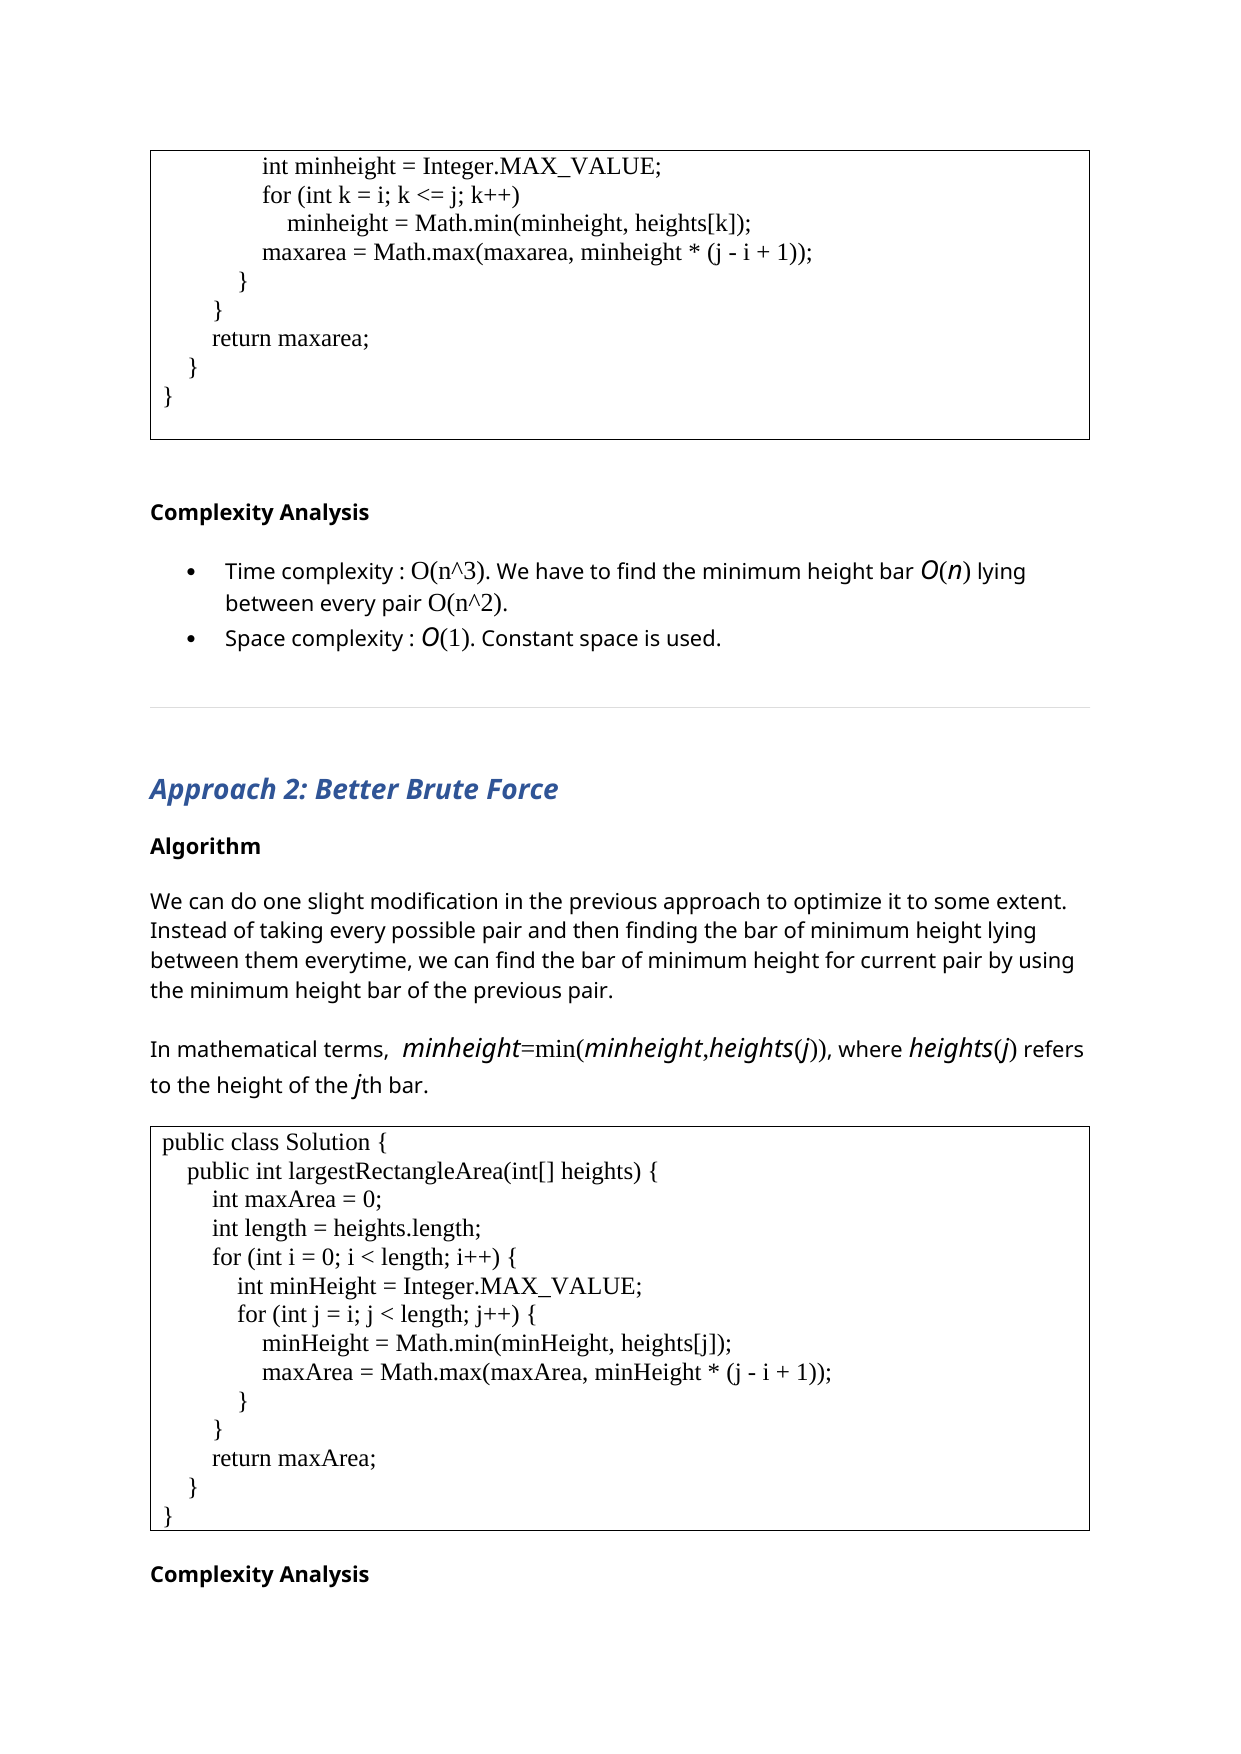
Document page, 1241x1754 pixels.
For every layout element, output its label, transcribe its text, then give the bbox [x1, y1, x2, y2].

list Space complexity : O(1). Constant space is used. [187, 618, 1090, 682]
text We can do one slight modification in the previous approach to optimize it to some extent. Instead of taking every possible pair and then finding the bar of minimum height lying between them everytime, we can find the bar of minimum height for current pair by using the minimum height bar of the previous pair. [150, 886, 1090, 1005]
list Time complexity : O(n^3). We have to find the minimum height bar O(n) lying between every pair O(n^2). [187, 552, 1090, 618]
text Complexity Analysis [150, 497, 1090, 527]
text In mathematical terms, minheight=min(minheight,heights(j)), where heights(j) refers to the height of the jth bar. [150, 1030, 1090, 1101]
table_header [151, 151, 1089, 438]
text Algorithm [150, 831, 1090, 861]
subtitle Approach 2: Better Brute Force [150, 769, 1090, 807]
text Complexity Analysis [150, 1559, 1090, 1589]
table_header public class Solution { public int largestRectangleArea(int[] heights) { int maxArea = 0; int length = heights.length; for (int i = 0; i < length; i++) { int minHeight = Integer.MAX_VALUE; for (int j = i; j < length; j++) { minHeight = Math.min(minHeight, heights[j]); maxArea = Math.max(maxArea, minHeight * (j - i + 1)); } } return maxArea; } } [151, 1127, 1089, 1529]
